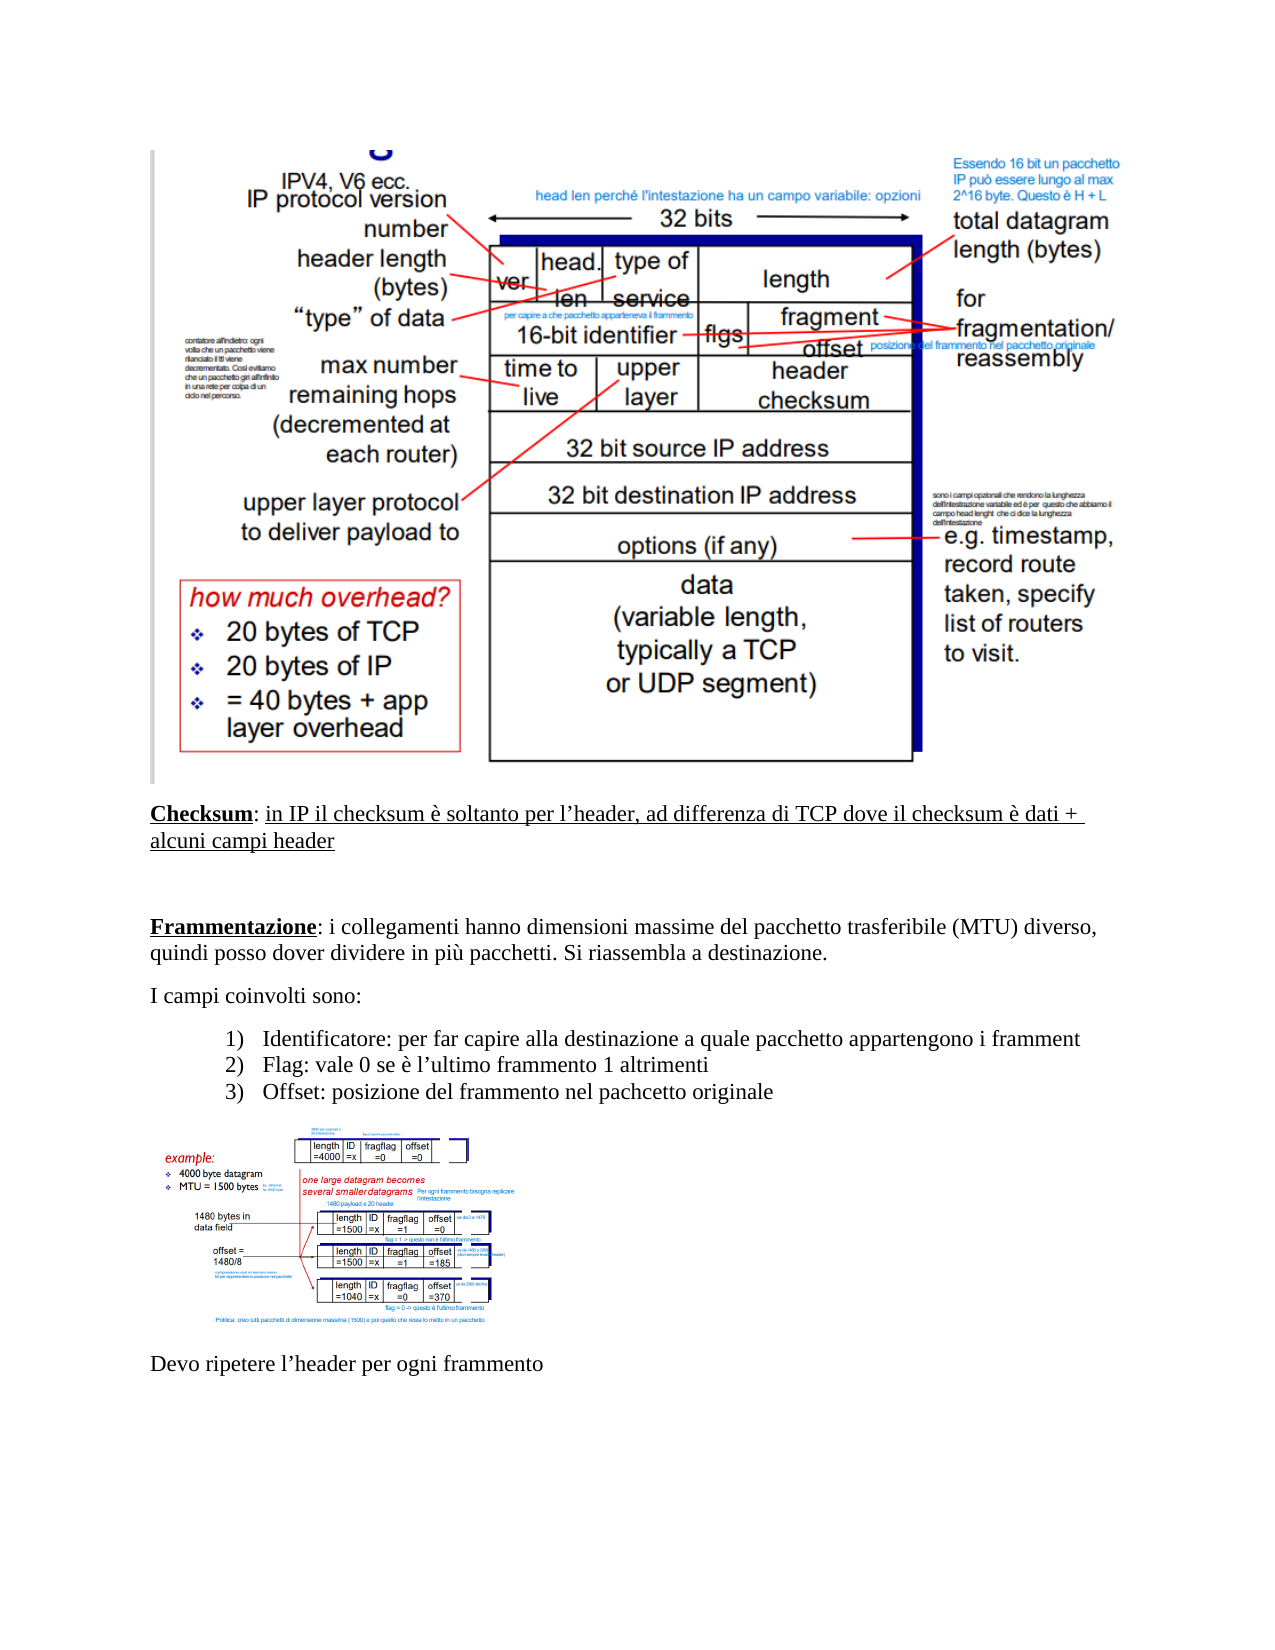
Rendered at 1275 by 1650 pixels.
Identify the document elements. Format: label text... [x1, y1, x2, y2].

picture [150, 1120, 519, 1334]
list Flag: vale 0 se è l’ultimo frammento 1 altrimenti [225, 1051, 1125, 1078]
text Devo ripetere l’header per ogni frammento [150, 1350, 1125, 1376]
text Frammentazione: i collegamenti hanno dimensioni massime del pacchetto trasferibile (MTU) diverso, quindi posso dover dividere in più pacchetti. Si riassembla a destinazione. [150, 913, 1125, 965]
list Offset: posizione del frammento nel pachcetto originale [225, 1078, 1125, 1104]
picture [150, 150, 1125, 784]
text I campi coinvolti sono: [150, 982, 1125, 1008]
list Identificatore: per far capire alla destinazione a quale pacchetto appartengono i framment [225, 1025, 1125, 1051]
text Checksum: in IP il checksum è soltanto per l’header, ad differenza di TCP dove il checksum è dati + alcuni campi header [150, 800, 1125, 853]
